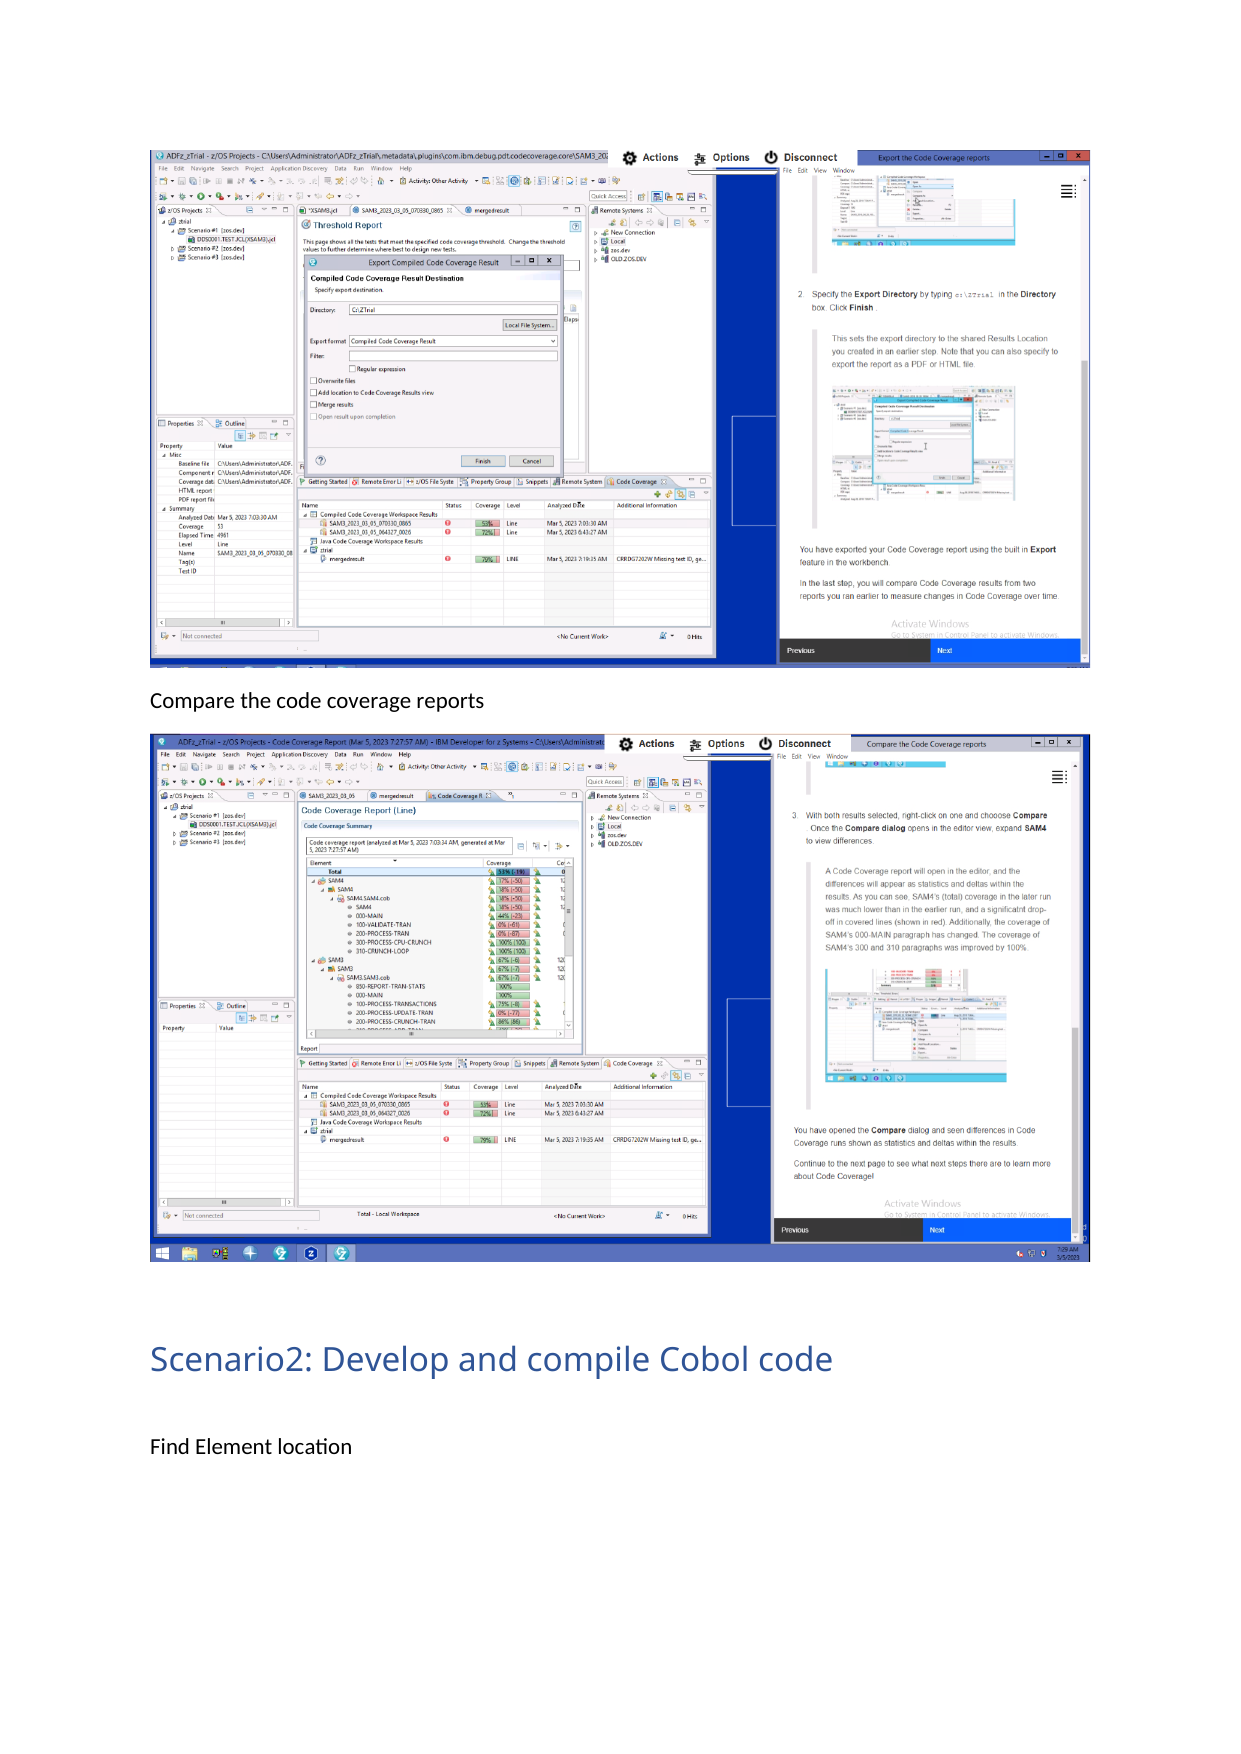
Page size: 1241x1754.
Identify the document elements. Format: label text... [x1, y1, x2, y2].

picture [150, 733, 1091, 1262]
subtitle Scenario2: Develop and compile Cobol code [150, 1336, 1090, 1381]
picture [150, 150, 1091, 668]
text Compare the code coverage reports [150, 687, 1090, 714]
text Find Element location [150, 1432, 1090, 1460]
